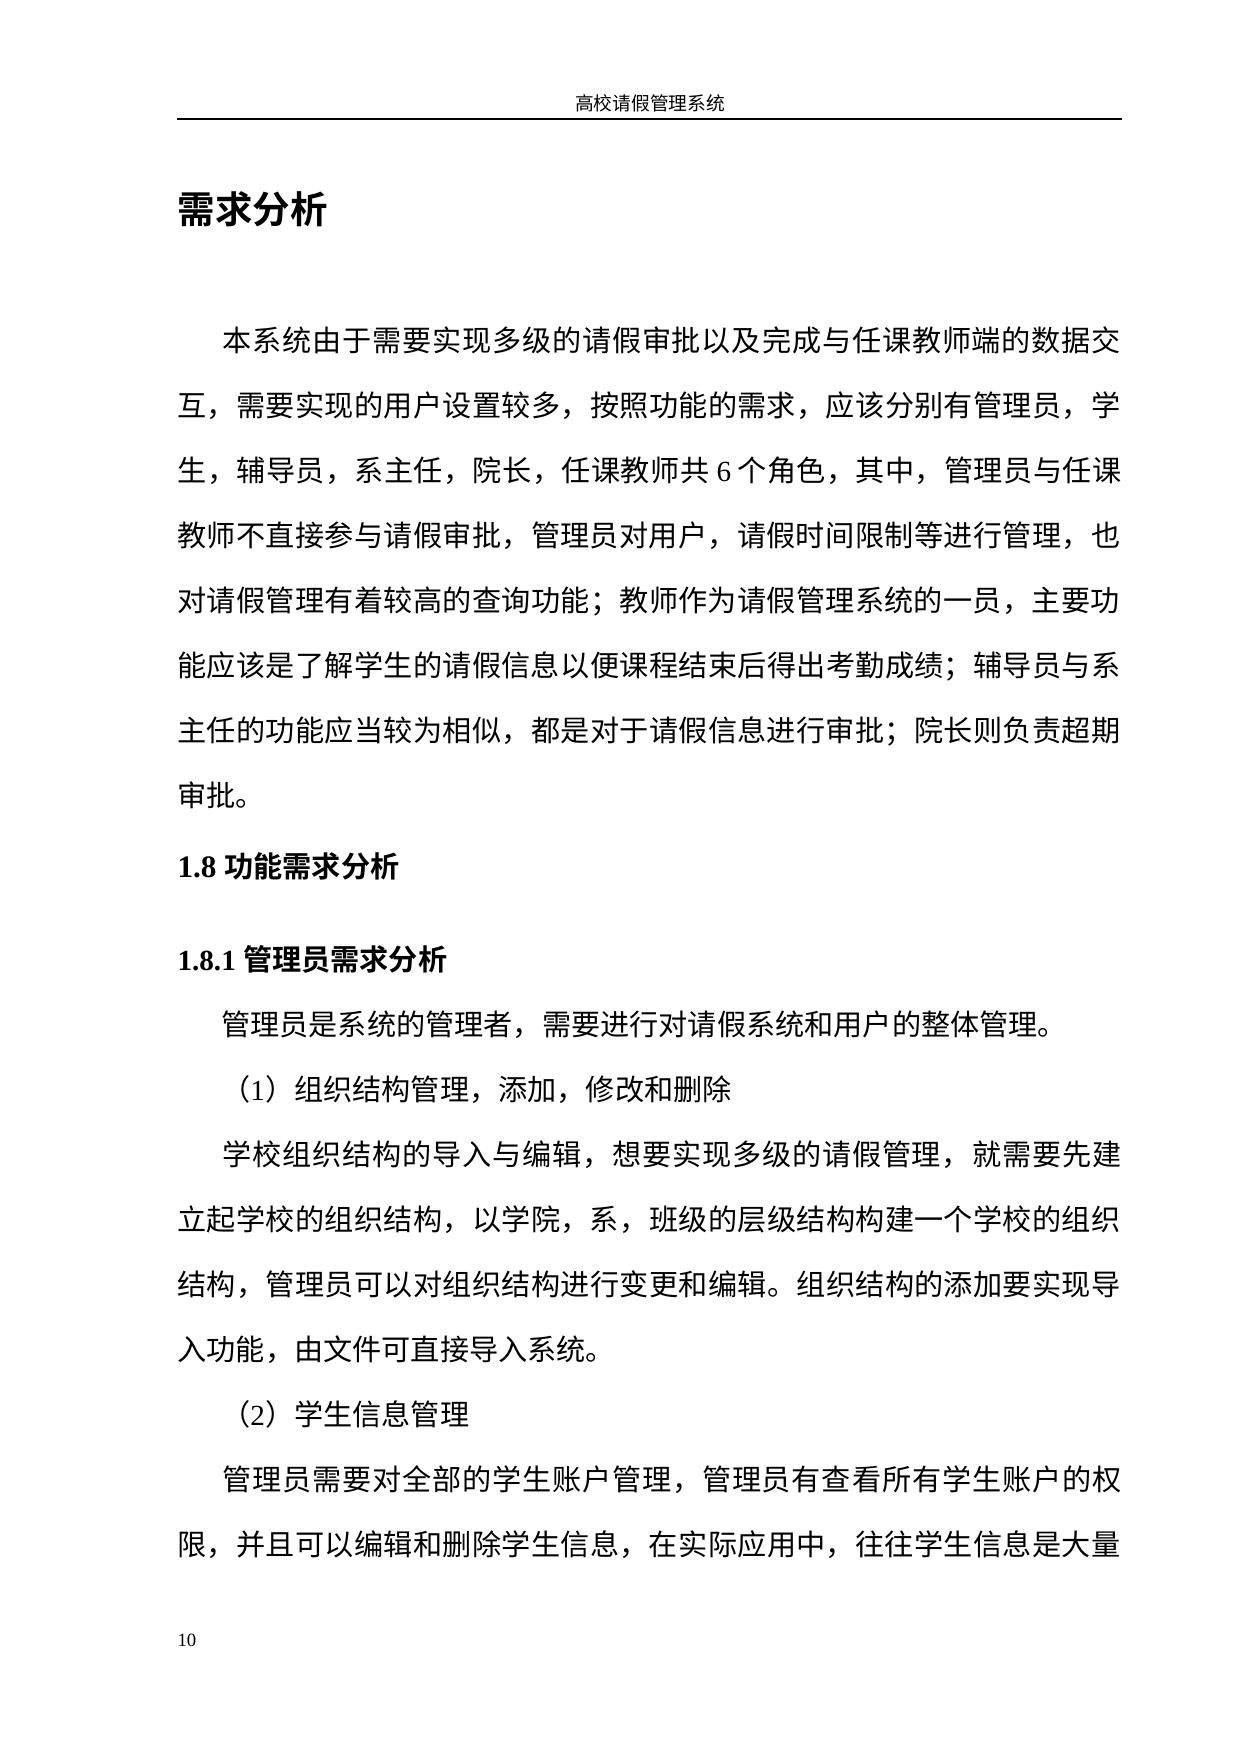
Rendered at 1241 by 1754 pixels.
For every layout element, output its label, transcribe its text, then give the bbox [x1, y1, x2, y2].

list 学生信息管理 [177, 1380, 1122, 1445]
text 本系统由于需要实现多级的请假审批以及完成与任课教师端的数据交互，需要实现的用户设置较多，按照功能的需求，应该分别有管理员，学生，辅导员，系主任，院长，任课教师共6个角色，其中，管理员与任课教师不直接参与请假审批，管理员对用户，请假时间限制等进行管理，也对请假管理有着较高的查询功能；教师作为请假管理系统的一员，主要功能应该是了解学生的请假信息以便课程结束后得出考勤成绩；辅导员与系主任的功能应当较为相似，都是对于请假信息进行审批；院长则负责超期审批。 [177, 306, 1122, 826]
text （1）组织结构管理，添加，修改和删除 [177, 1055, 1122, 1120]
subtitle 功能需求分析 [177, 832, 1122, 897]
text 学校组织结构的导入与编辑，想要实现多级的请假管理，就需要先建立起学校的组织结构，以学院，系，班级的层级结构构建一个学校的组织结构，管理员可以对组织结构进行变更和编辑。组织结构的添加要实现导入功能，由文件可直接导入系统。 [177, 1120, 1122, 1380]
text 管理员是系统的管理者，需要进行对请假系统和用户的整体管理。 [177, 990, 1122, 1055]
subtitle 管理员需求分析 [177, 925, 1122, 990]
subtitle 需求分析 [177, 174, 1122, 239]
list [177, 1445, 1122, 1575]
